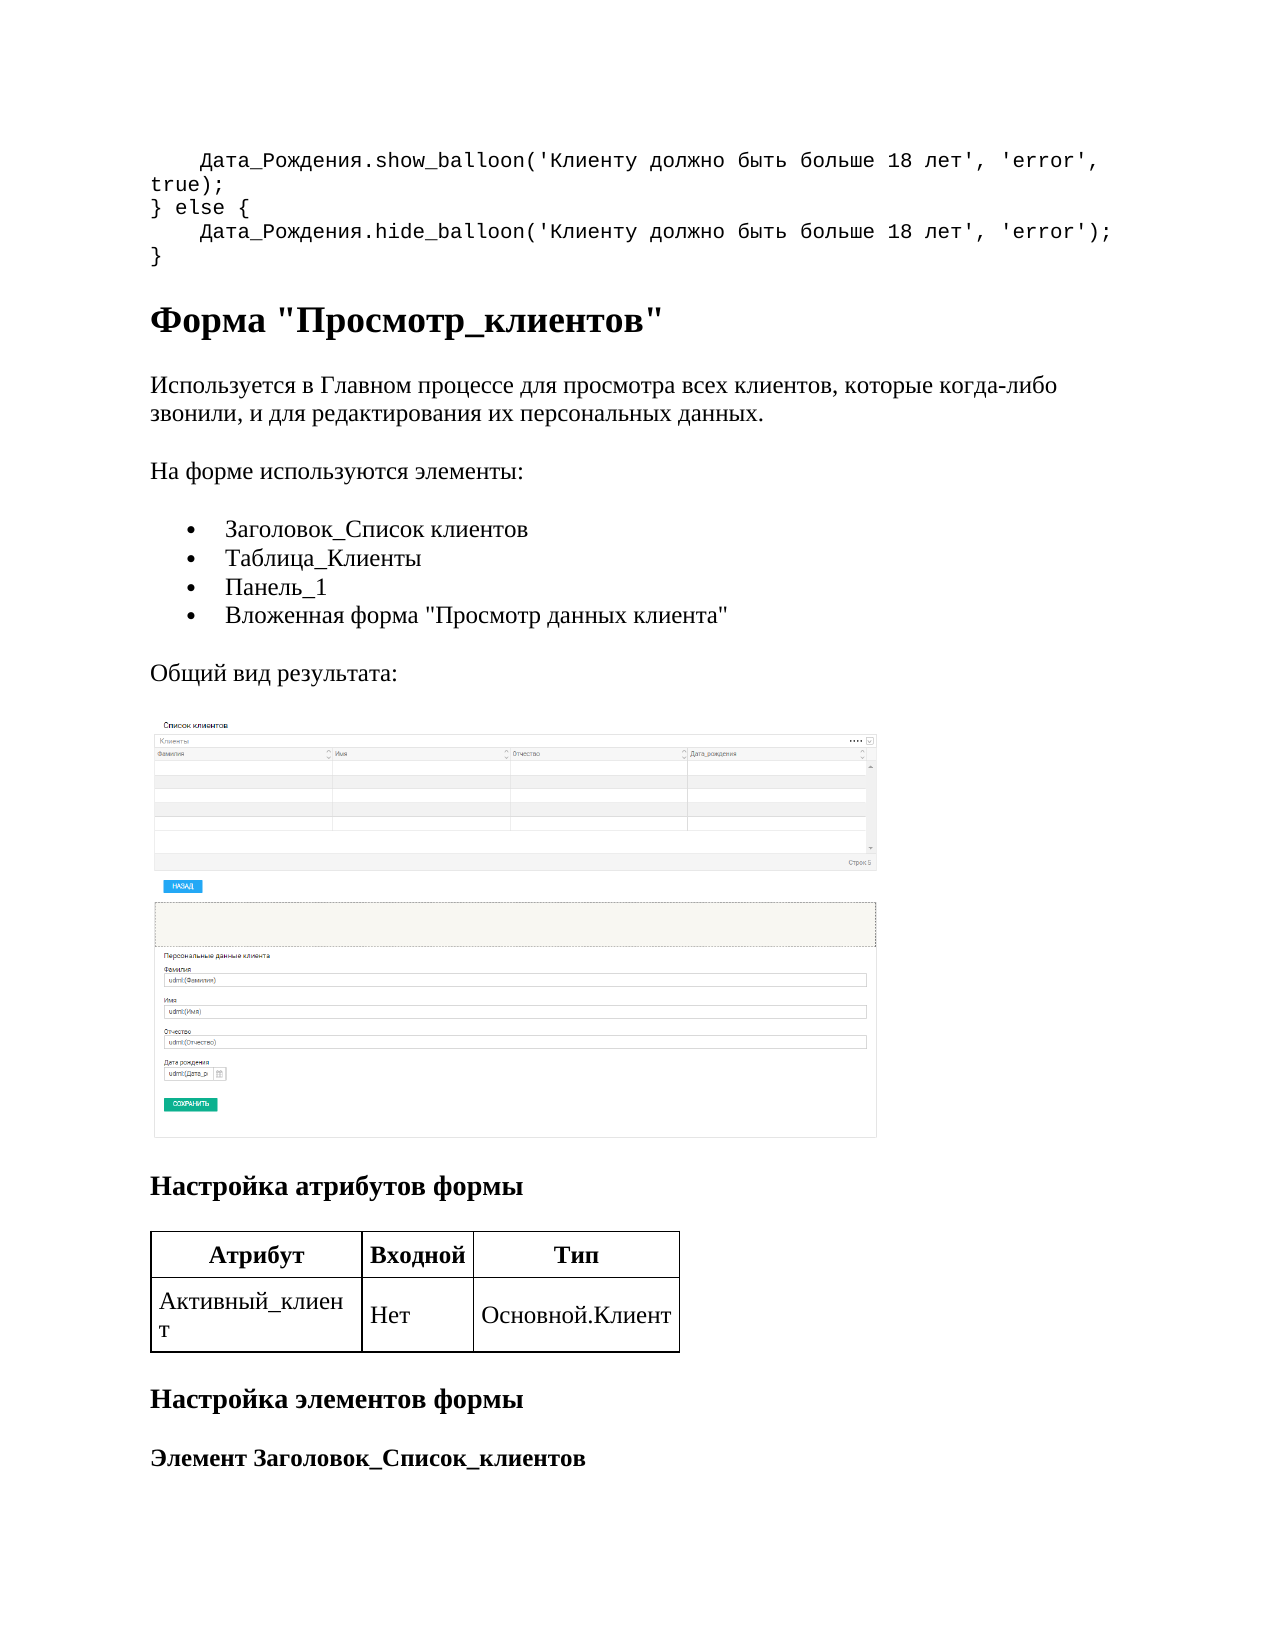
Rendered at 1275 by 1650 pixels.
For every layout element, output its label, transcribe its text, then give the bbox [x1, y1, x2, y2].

text На форме используются элементы: [150, 456, 1125, 485]
table_header Входной [363, 1232, 473, 1276]
table_header Атрибут [152, 1232, 361, 1276]
text } else { [150, 197, 1125, 221]
subtitle Форма "Просмотр_клиентов" [150, 297, 1125, 341]
subtitle Настройка элементов формы [150, 1382, 1125, 1414]
table_cell Активный_клиент [152, 1278, 361, 1351]
subtitle Настройка атрибутов формы [150, 1169, 1125, 1201]
list Панель_1 [187, 572, 1125, 601]
text Используется в Главном процессе для просмотра всех клиентов, которые когда-либо звонили, и для редактирования их персональных данных. [150, 370, 1125, 427]
list Таблица_Клиенты [187, 543, 1125, 572]
subtitle Элемент Заголовок_Список_клиентов [150, 1443, 1125, 1472]
list Вложенная форма "Просмотр данных клиента" [187, 601, 1125, 629]
text Дата_Рождения.hide_balloon('Клиенту должно быть больше 18 лет', 'error'); [150, 221, 1125, 244]
table_header Тип [474, 1232, 679, 1276]
text Дата_Рождения.show_balloon('Клиенту должно быть больше 18 лет', 'error', true); [150, 150, 1125, 197]
picture [150, 716, 882, 1140]
text } [150, 244, 1125, 268]
list Заголовок_Список клиентов [187, 514, 1125, 543]
text Общий вид результата: [150, 658, 1125, 687]
table_cell Нет [363, 1278, 473, 1351]
table_cell Основной.Клиент [474, 1278, 679, 1351]
